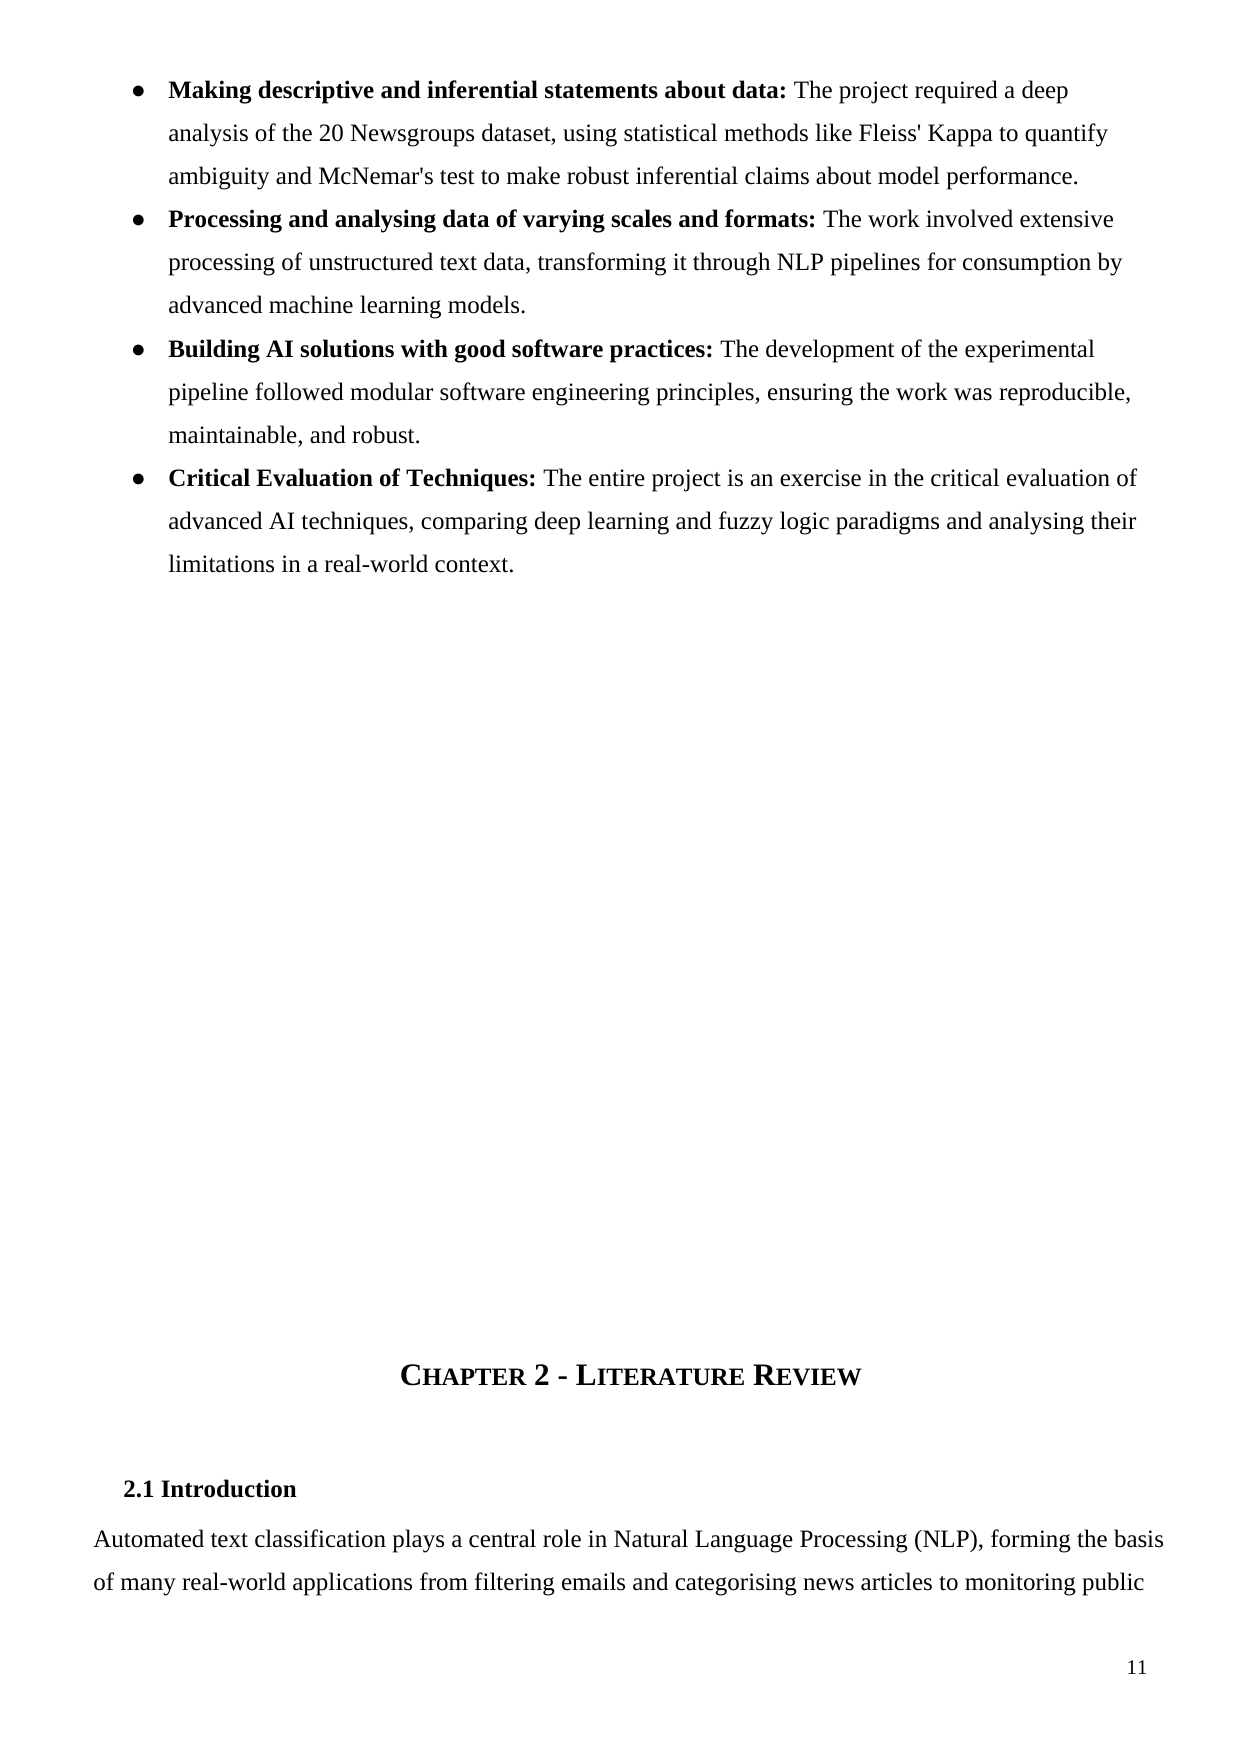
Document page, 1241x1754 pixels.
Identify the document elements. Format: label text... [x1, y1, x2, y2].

list Making descriptive and inferential statements about data: The project required a deep analysis of the 20 Newsgroups dataset, using statistical methods like Fleiss' Kappa to quantify ambiguity and McNemar's test to make robust inferential claims about model performance. [131, 75, 1147, 190]
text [93, 1524, 1168, 1596]
list Building AI solutions with good software practices: The development of the experimental pipeline followed modular software engineering principles, ensuring the work was reproducible, maintainable, and robust. [131, 334, 1147, 449]
list Critical Evaluation of Techniques: The entire project is an exercise in the critical evaluation of advanced AI techniques, comparing deep learning and fuzzy logic paradigms and analysing their limitations in a real-world context. [131, 463, 1147, 578]
subtitle 2.1 Introduction [123, 1474, 1168, 1503]
list Processing and analysing data of varying scales and formats: The work involved extensive processing of unstructured text data, transforming it through NLP pipelines for consumption by advanced machine learning models. [131, 204, 1147, 319]
subtitle Chapter 2 - Literature Review [93, 1357, 1168, 1392]
